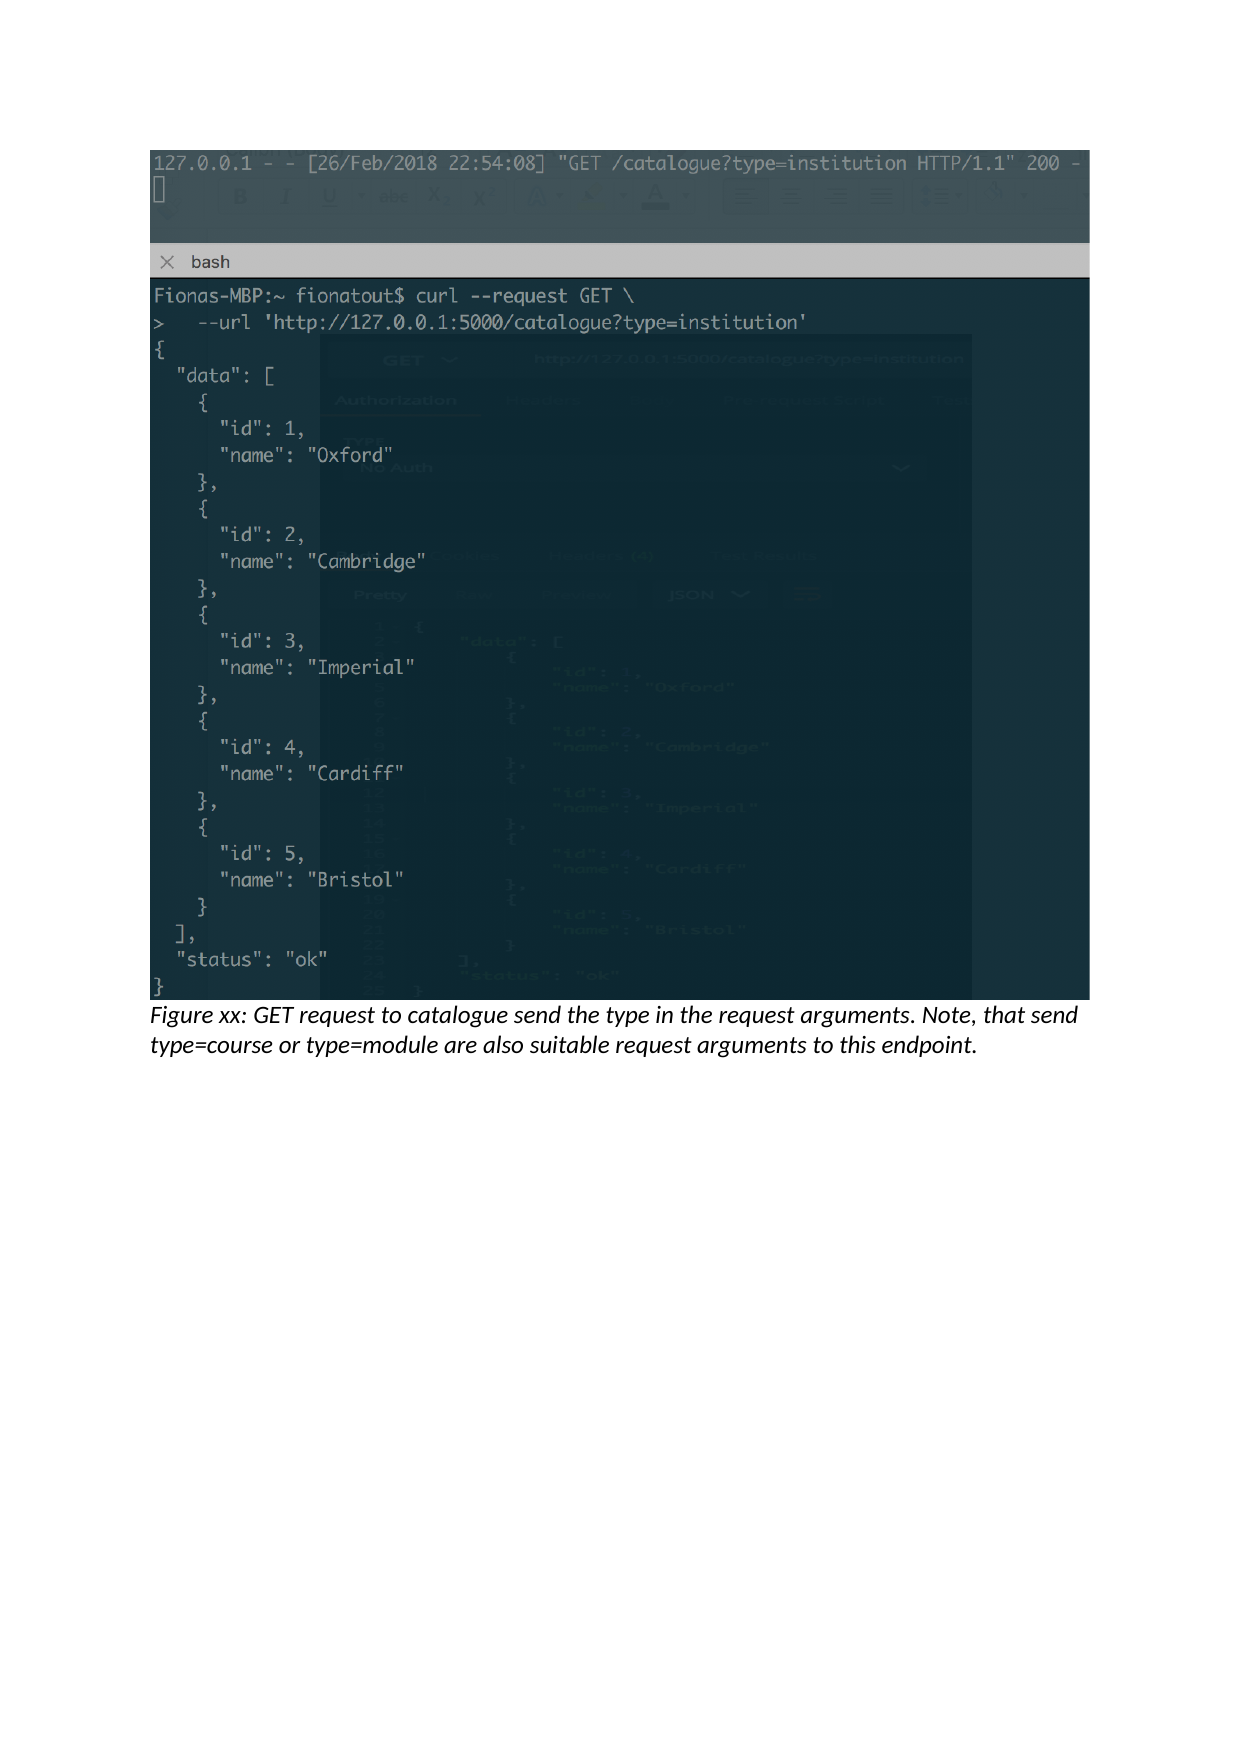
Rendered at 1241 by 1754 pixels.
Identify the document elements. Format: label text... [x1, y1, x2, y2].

text Figure xx: GET request to catalogue send the type in the request arguments. Note, that send type=course or type=module are also suitable request arguments to this endpoint. [150, 1000, 1090, 1060]
picture [150, 150, 1090, 1000]
